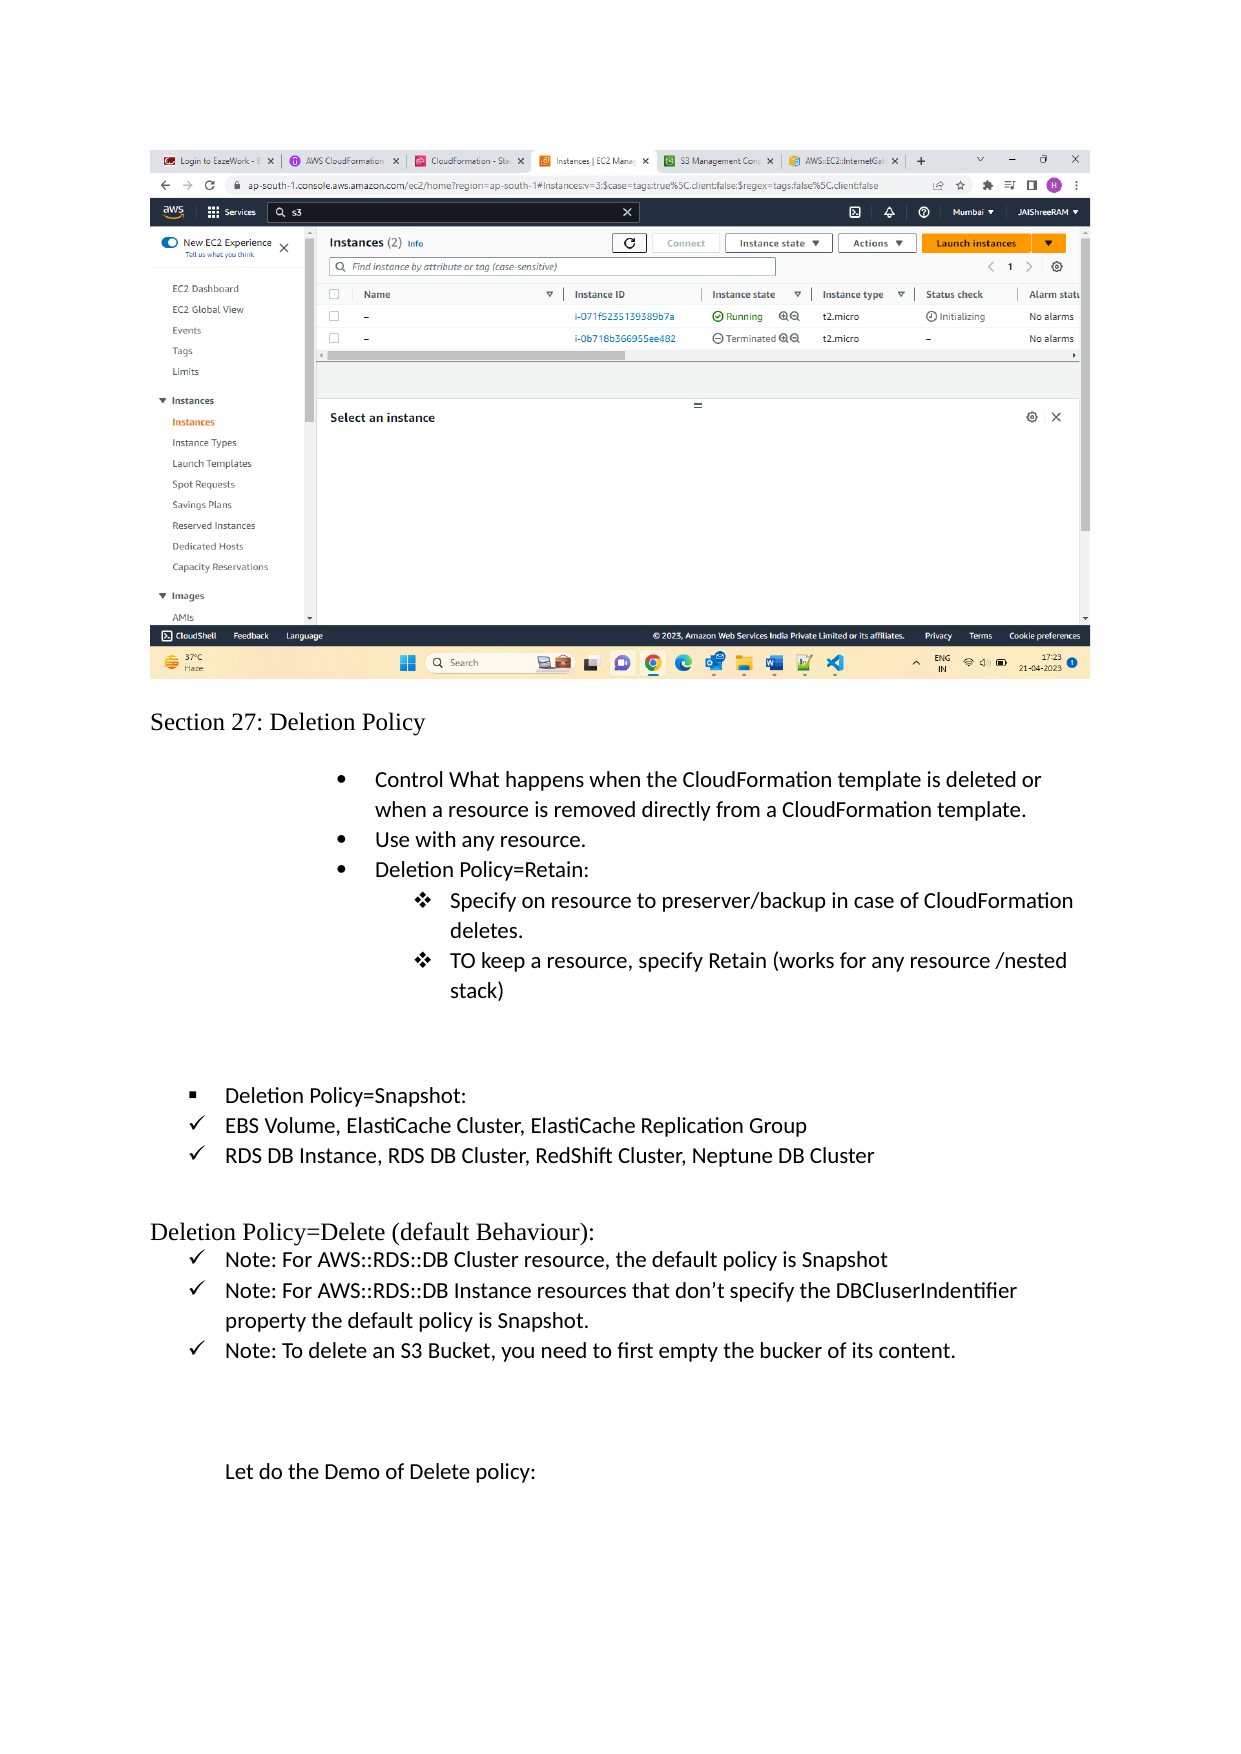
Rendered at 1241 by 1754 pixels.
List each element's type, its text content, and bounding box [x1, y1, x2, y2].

list Note: For AWS::RDS::DB Instance resources that don’t specify the DBCluserIndentifier property the default policy is Snapshot. [187, 1276, 1090, 1334]
list Note: To delete an S3 Bucket, you need to first empty the bucker of its content. [187, 1336, 1090, 1364]
list Use with any resource. [337, 825, 1090, 853]
list Let do the Demo of Delete policy: [225, 1457, 1090, 1485]
list Control What happens when the CloudFormation template is deleted or when a resource is removed directly from a CloudFormation template. [337, 765, 1090, 823]
list Deletion Policy=Snapshot: [187, 1081, 1090, 1109]
text Section 27: Deletion Policy [150, 707, 1090, 736]
list Deletion Policy=Retain: [337, 856, 1090, 883]
list TO keep a resource, specify Retain (works for any resource /nested stack) [412, 946, 1090, 1004]
list Specify on resource to preserver/backup in case of CloudFormation deletes. [412, 886, 1090, 944]
text Deletion Policy=Delete (default Behaviour): [150, 1217, 1090, 1246]
list RDS DB Instance, RDS DB Cluster, RedShift Cluster, Neptune DB Cluster [187, 1141, 1090, 1169]
list Note: For AWS::RDS::DB Cluster resource, the default policy is Snapshot [187, 1246, 1090, 1273]
list EBS Volume, ElastiCache Cluster, ElastiCache Replication Group [187, 1111, 1090, 1139]
picture [150, 150, 1091, 679]
